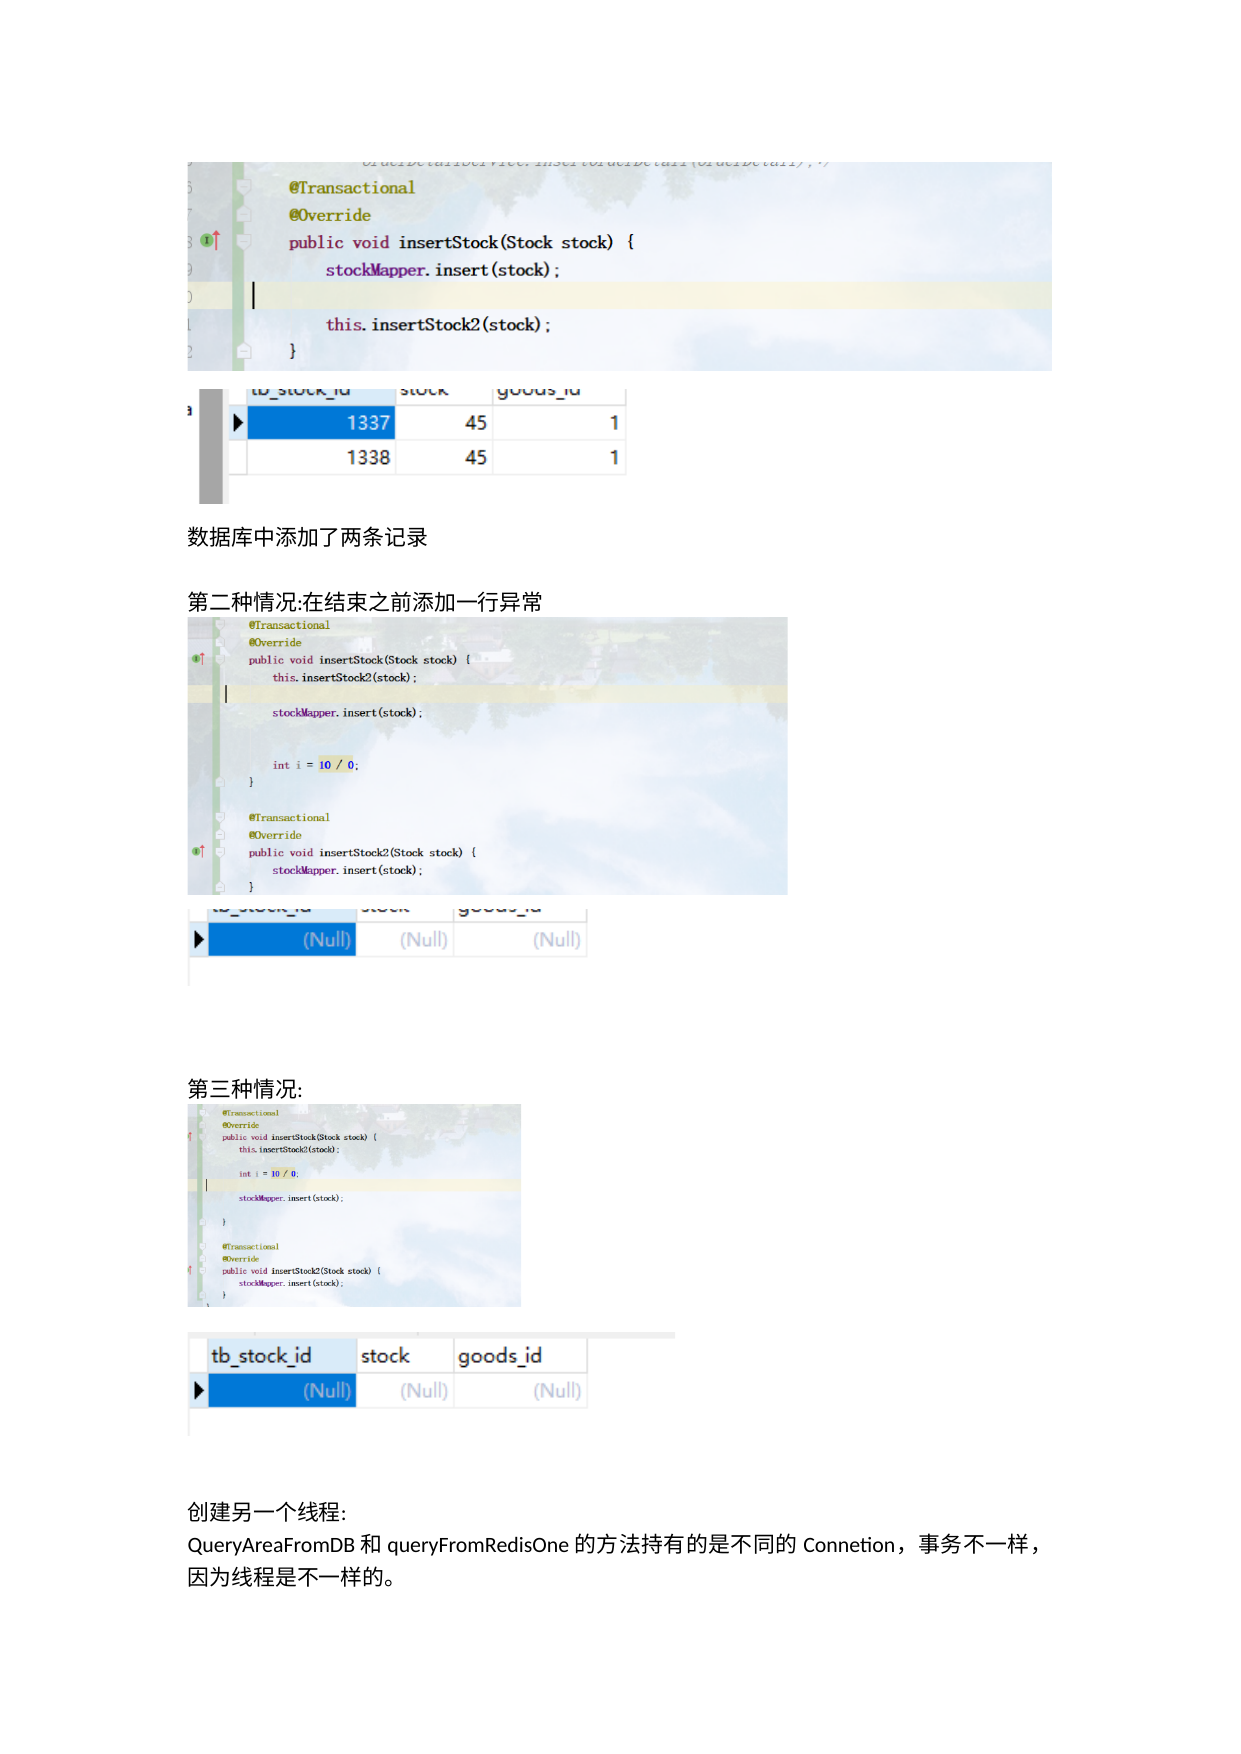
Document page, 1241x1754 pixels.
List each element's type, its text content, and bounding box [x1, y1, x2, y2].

picture [187, 617, 788, 895]
picture [187, 389, 749, 504]
picture [187, 909, 713, 986]
text 第二种情况:在结束之前添加一行异常 [187, 584, 1053, 617]
text QueryAreaFromDB和queryFromRedisOne的方法持有的是不同的Connetion，事务不一样，因为线程是不一样的。 [187, 1527, 1053, 1592]
picture [187, 1332, 675, 1436]
picture [187, 162, 1052, 371]
text 创建另一个线程: [187, 1494, 1053, 1527]
text 第三种情况: [187, 1072, 1053, 1104]
picture [187, 1104, 522, 1307]
text 数据库中添加了两条记录 [187, 519, 1053, 552]
